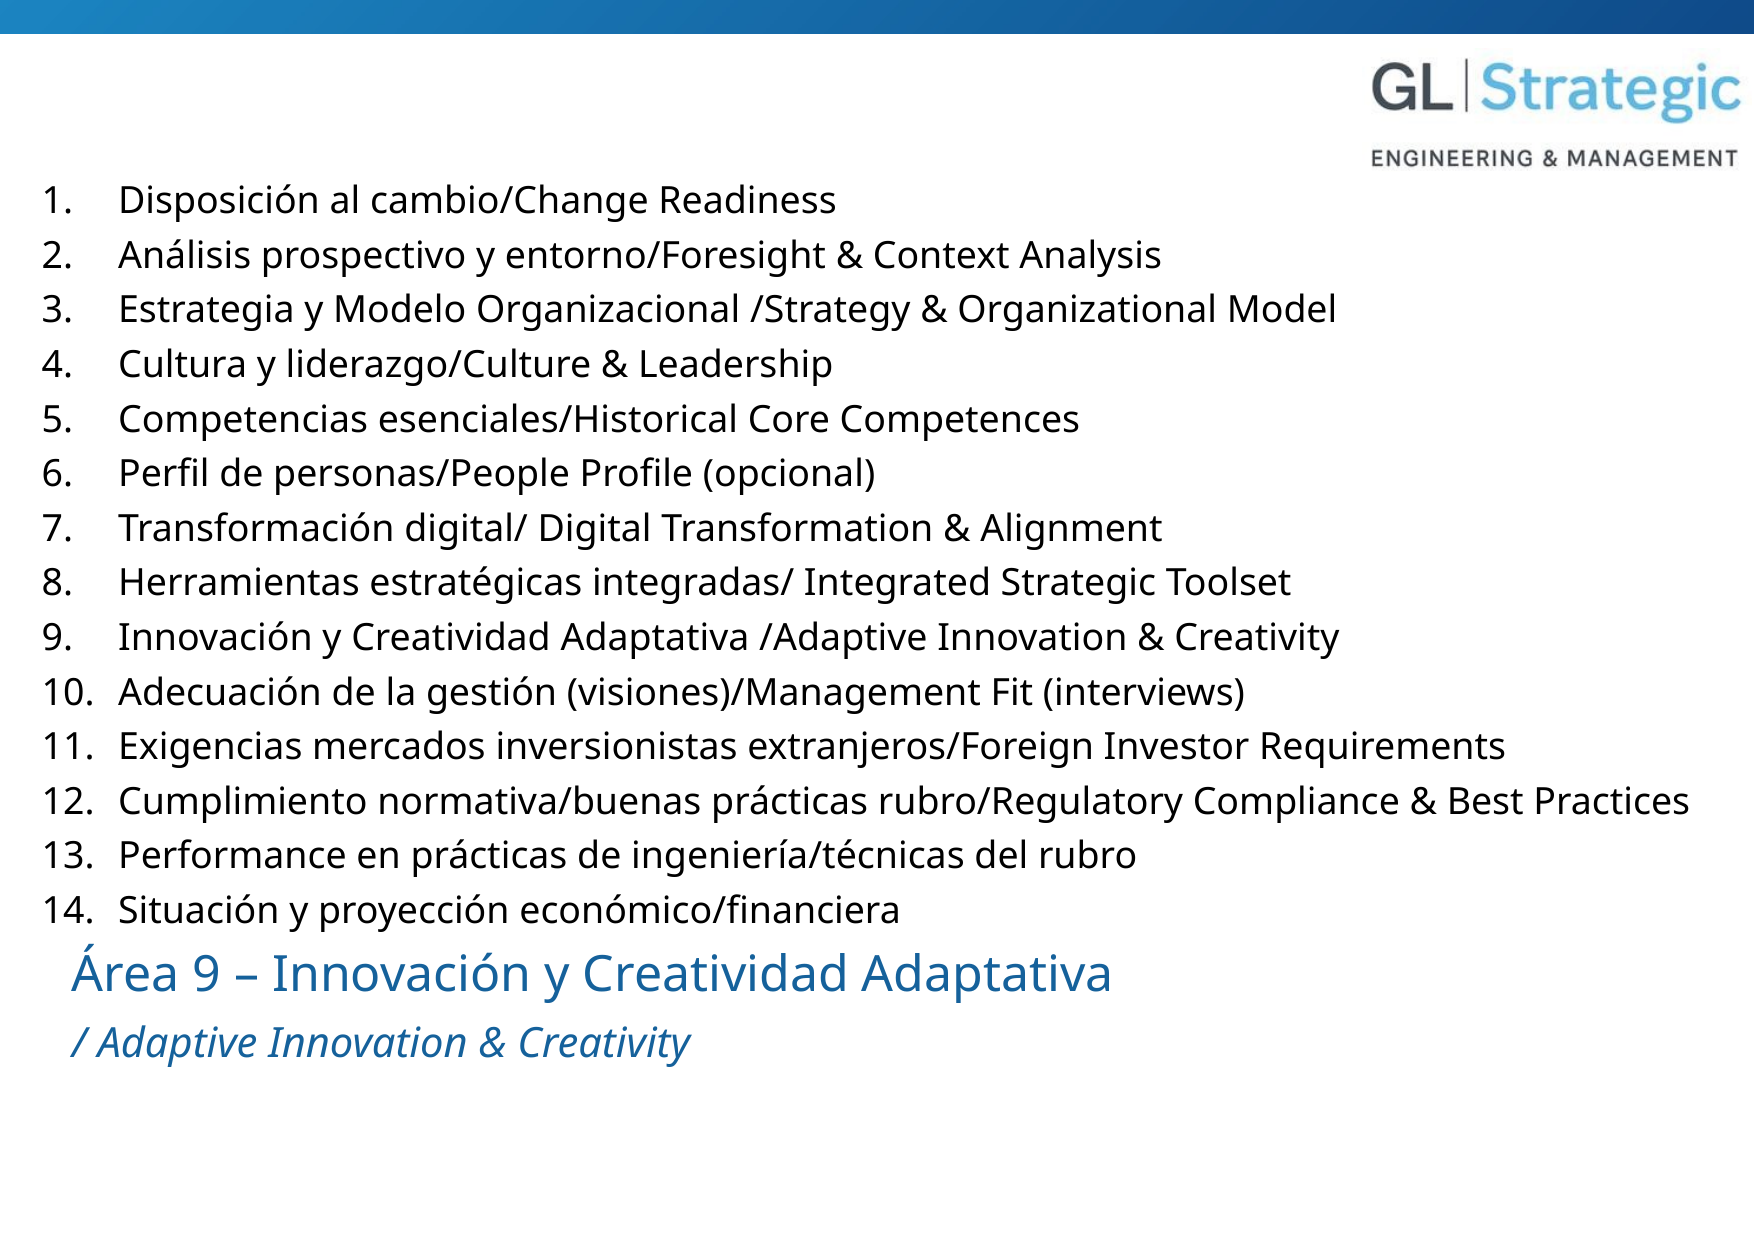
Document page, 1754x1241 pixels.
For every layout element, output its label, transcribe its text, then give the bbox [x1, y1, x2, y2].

list Cumplimiento normativa/buenas prácticas rubro/Regulatory Compliance & Best Practices [41, 774, 1724, 825]
subtitle Área 9 – Innovación y Creatividad Adaptativa [72, 938, 1737, 1006]
list Análisis prospectivo y entorno/Foresight & Context Analysis [41, 228, 1724, 279]
list Herramientas estratégicas integradas/ Integrated Strategic Toolset [41, 556, 1724, 607]
list Competencias esenciales/Historical Core Competences [41, 392, 1724, 443]
list Performance en prácticas de ingeniería/técnicas del rubro [41, 829, 1724, 880]
list Situación y proyección económico/financiera [41, 883, 1724, 934]
text / Adaptive Innovation & Creativity [72, 1013, 1647, 1069]
list Adecuación de la gestión (visiones)/Management Fit (interviews) [41, 665, 1724, 716]
picture [0, 0, 1754, 34]
list Estrategia y Modelo Organizacional /Strategy & Organizational Model [41, 283, 1724, 334]
list Disposición al cambio/Change Readiness [41, 105, 1724, 225]
list Innovación y Creatividad Adaptativa /Adaptive Innovation & Creativity [41, 610, 1724, 661]
picture [1362, 48, 1752, 172]
list Perfil de personas/People Profile (opcional) [41, 447, 1724, 498]
list Transformación digital/ Digital Transformation & Alignment [41, 501, 1724, 552]
list Exigencias mercados inversionistas extranjeros/Foreign Investor Requirements [41, 719, 1724, 771]
list Cultura y liderazgo/Culture & Leadership [41, 337, 1724, 388]
